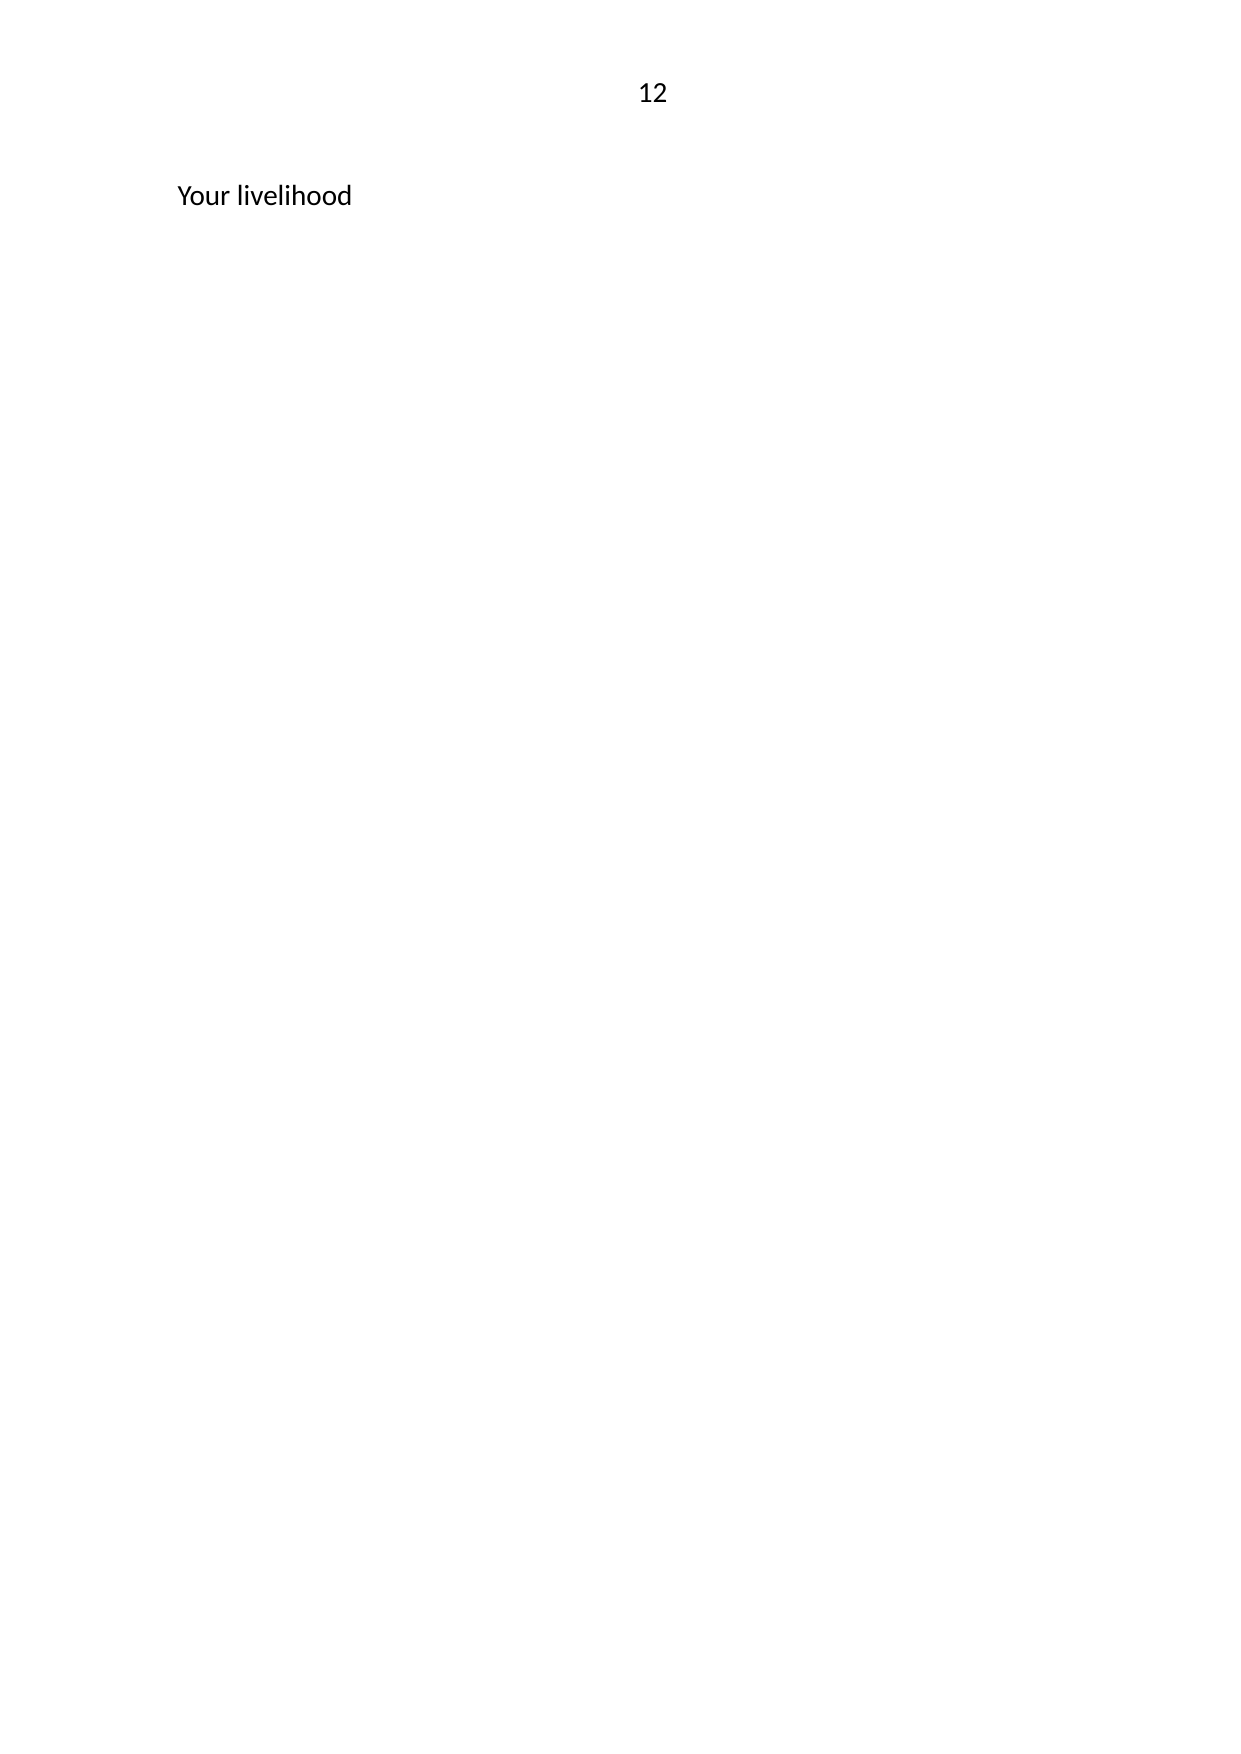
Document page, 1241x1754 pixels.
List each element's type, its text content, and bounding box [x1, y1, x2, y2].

text Your livelihood [177, 177, 1128, 213]
